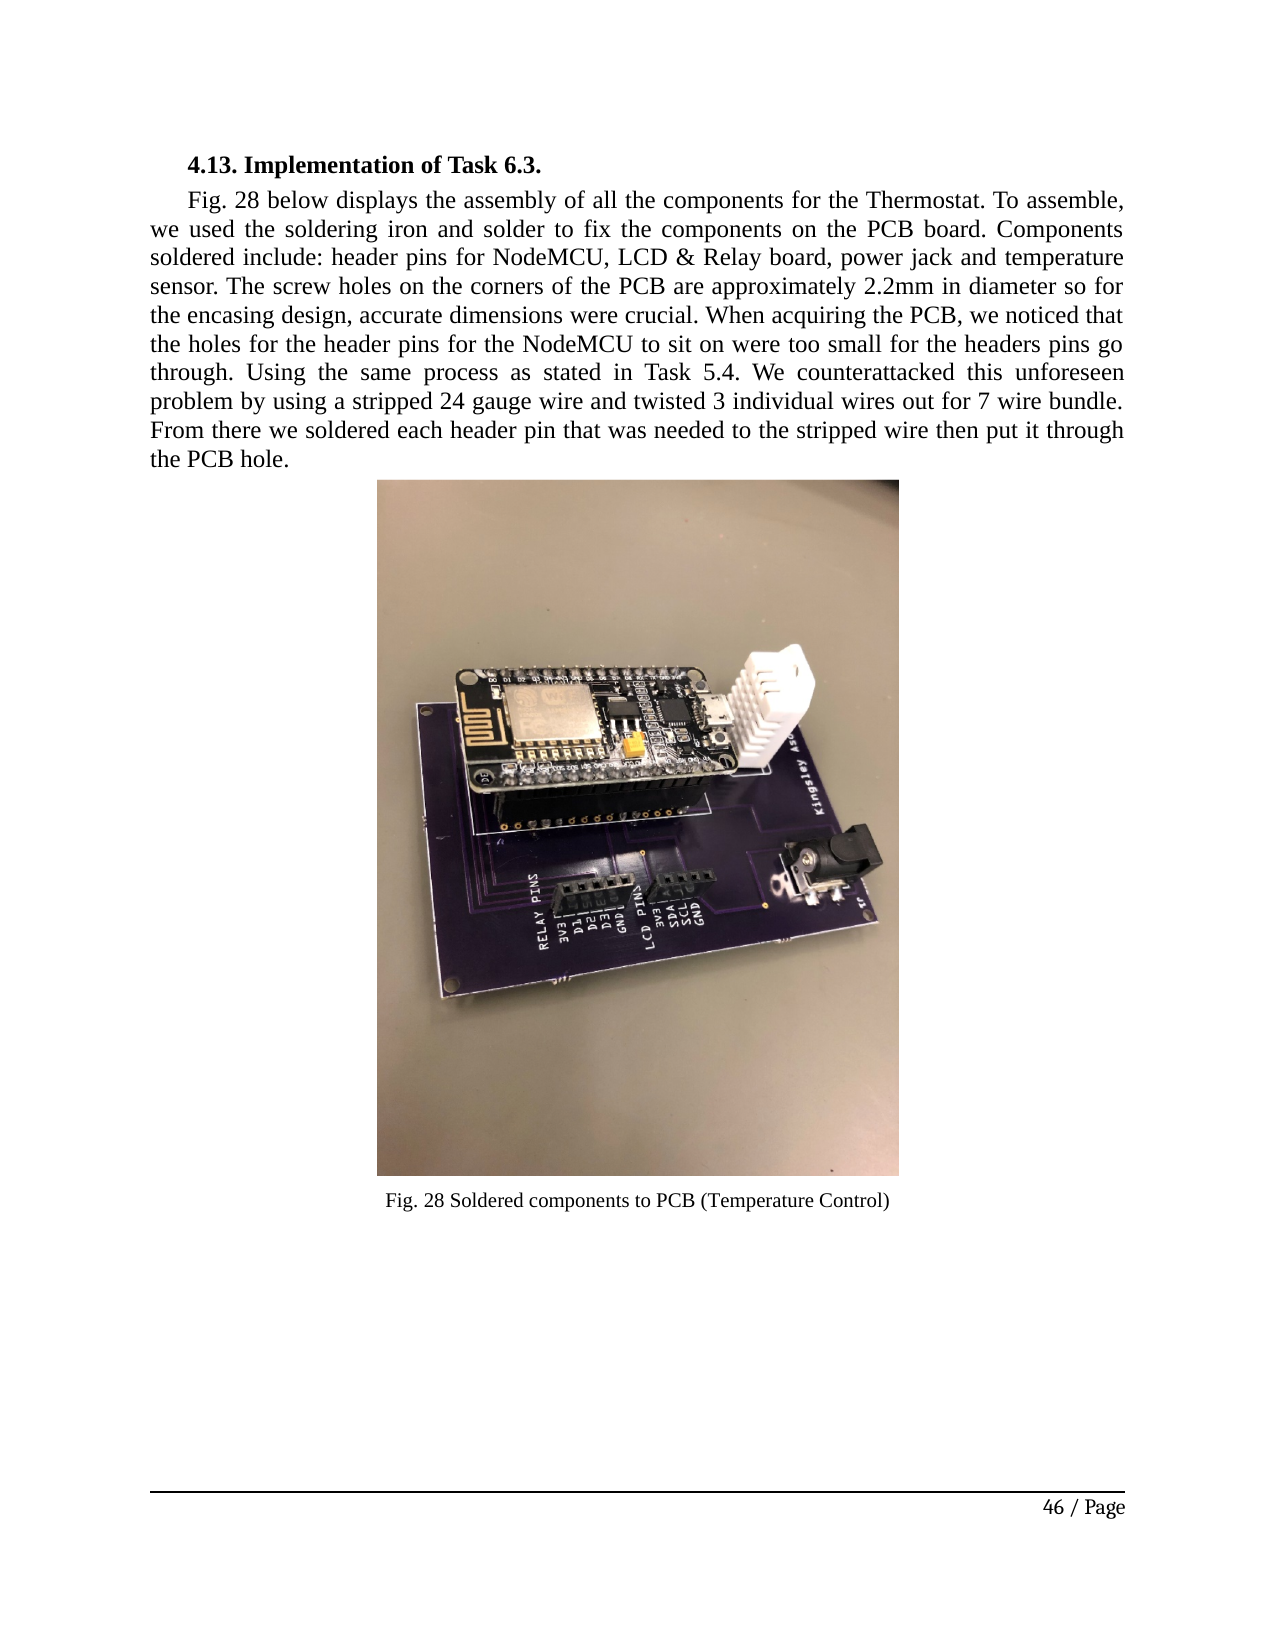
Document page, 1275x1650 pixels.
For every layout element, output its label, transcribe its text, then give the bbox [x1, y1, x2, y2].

text Fig. 28 Soldered components to PCB (Temperature Control) [150, 1188, 1125, 1212]
text Fig. 28 below displays the assembly of all the components for the Thermostat. To assemble, we used the soldering iron and solder to fix the components on the PCB board. Components soldered include: header pins for NodeMCU, LCD & Relay board, power jack and temperature sensor. The screw holes on the corners of the PCB are approximately 2.2mm in diameter so for the encasing design, accurate dimensions were crucial. When acquiring the PCB, we noticed that the holes for the header pins for the NodeMCU to sit on were too small for the headers pins go through. Using the same process as stated in Task 5.4. We counterattacked this unforeseen problem by using a stripped 24 gauge wire and twisted 3 individual wires out for 7 wire bundle. From there we soldered each header pin that was needed to the stripped wire then put it through the PCB hole. [150, 185, 1125, 472]
subtitle Implementation of Task 6.3. [187, 150, 1125, 179]
picture [377, 480, 899, 1175]
